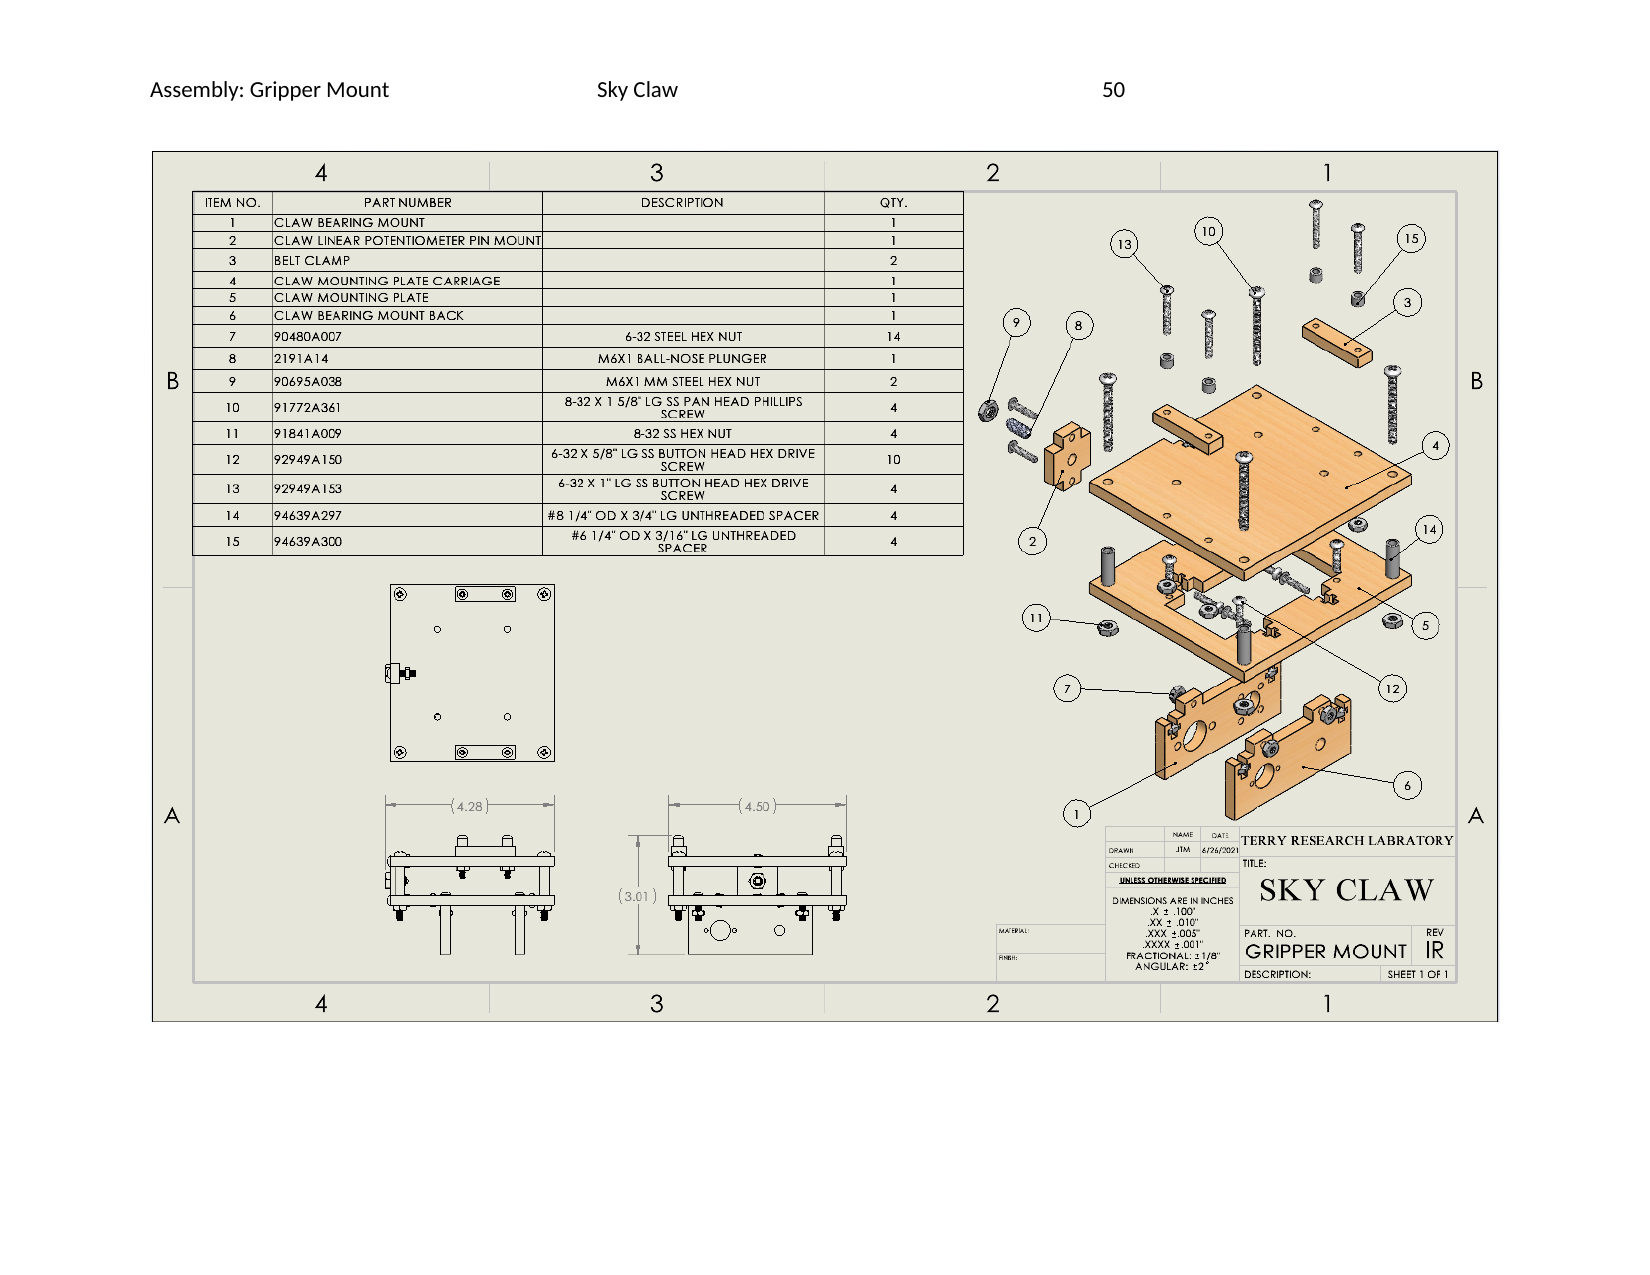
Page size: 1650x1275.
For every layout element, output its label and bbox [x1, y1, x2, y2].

picture [150, 150, 1500, 1022]
